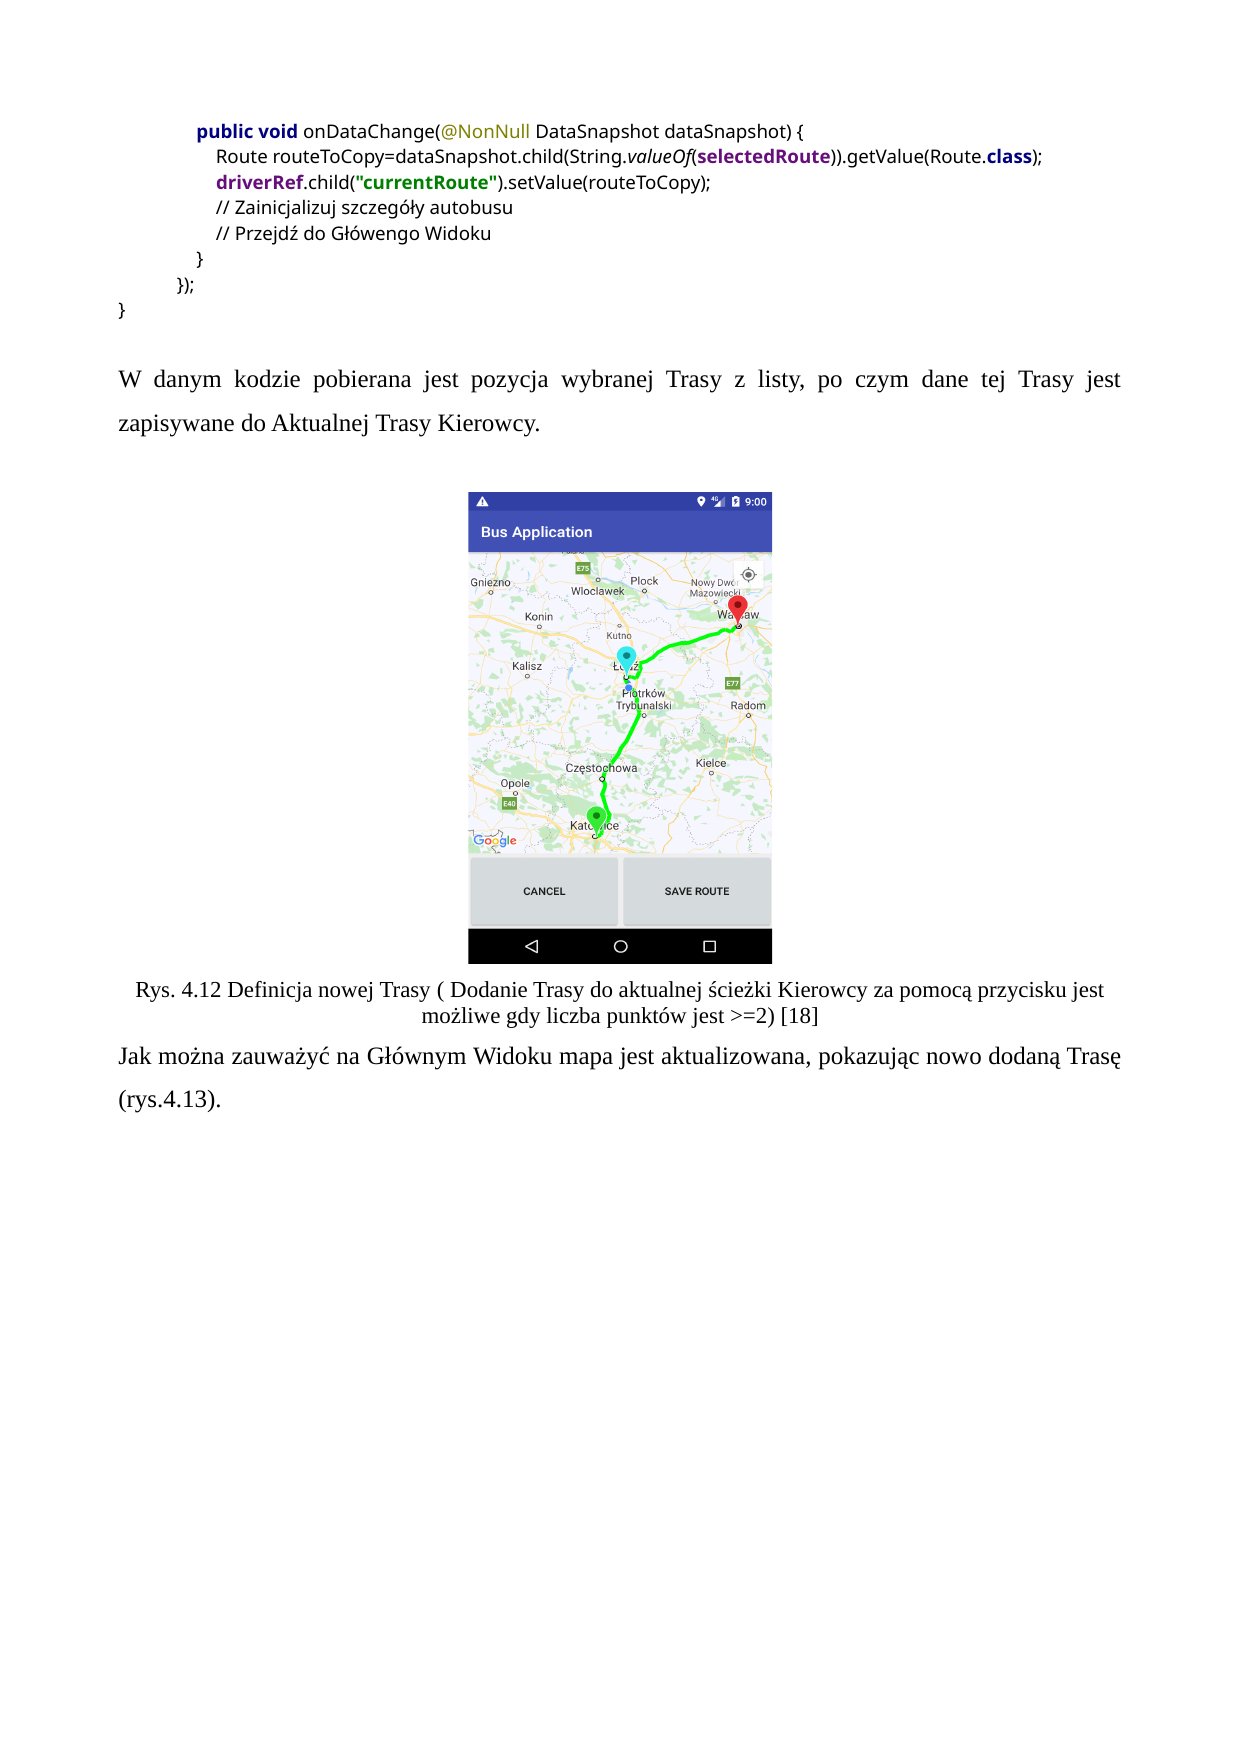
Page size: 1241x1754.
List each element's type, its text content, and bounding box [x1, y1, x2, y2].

text } [118, 297, 1122, 322]
picture [468, 492, 773, 963]
text } [118, 246, 1122, 271]
text W danym kodzie pobierana jest pozycja wybranej Trasy z listy, po czym dane tej Trasy jest zapisywane do Aktualnej Trasy Kierowcy. [118, 364, 1122, 436]
text driverRef.child("currentRoute").setValue(routeToCopy); [118, 169, 1122, 195]
text Route routeToCopy=dataSnapshot.child(String.valueOf(selectedRoute)).getValue(Route.class); [118, 144, 1122, 169]
text }); [118, 271, 1122, 297]
text // Zainicjalizuj szczegóły autobusu [118, 195, 1122, 220]
text public void onDataChange(@NonNull DataSnapshot dataSnapshot) { [118, 118, 1122, 144]
text Jak można zauważyć na Głównym Widoku mapa jest aktualizowana, pokazując nowo dodaną Trasę (rys.4.13). [118, 1041, 1122, 1113]
text Rys. 4.12 Definicja nowej Trasy ( Dodanie Trasy do aktualnej ścieżki Kierowcy za pomocą przycisku jest możliwe gdy liczba punktów jest >=2) [18] [118, 976, 1122, 1028]
text // Przejdź do Główengo Widoku [118, 220, 1122, 246]
